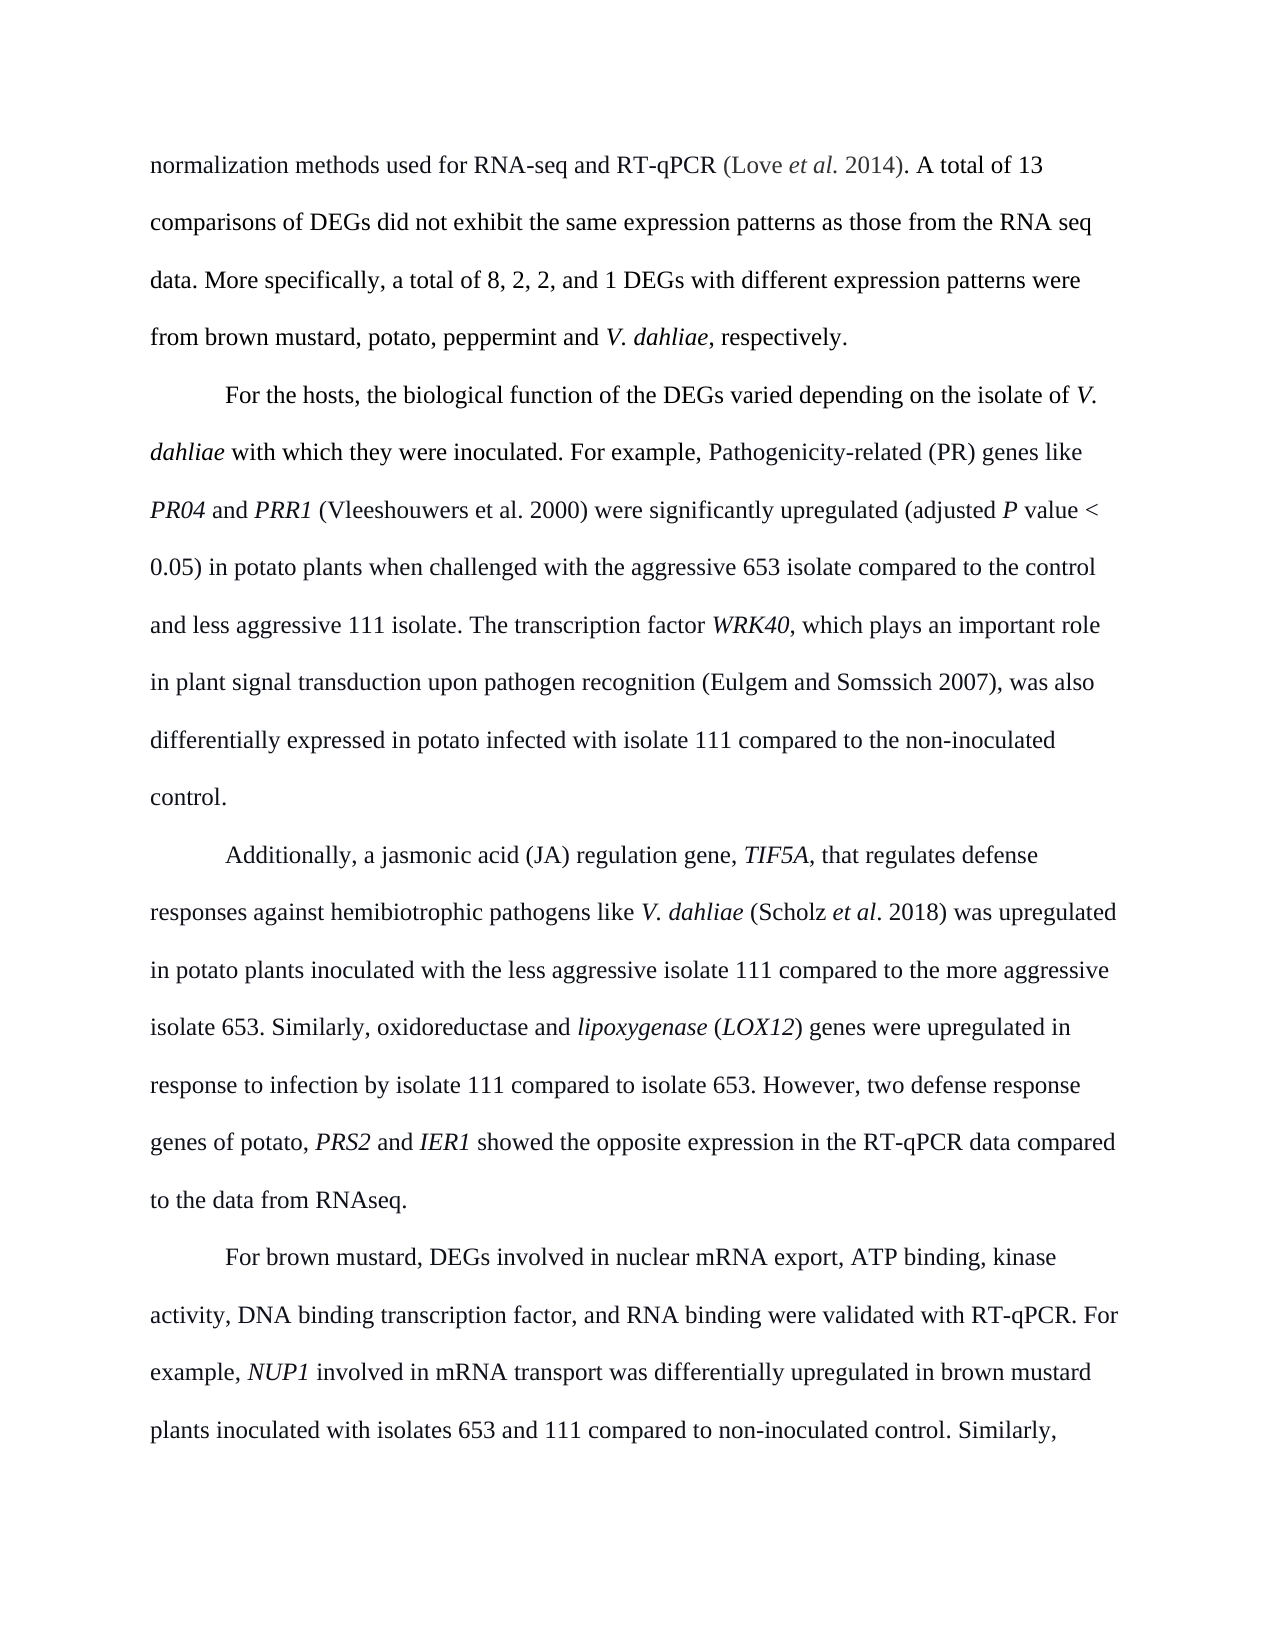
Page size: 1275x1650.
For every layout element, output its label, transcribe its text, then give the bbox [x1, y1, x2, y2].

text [150, 150, 1125, 351]
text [150, 1242, 1125, 1444]
text For the hosts, the biological function of the DEGs varied depending on the isolate of V. dahliae with which they were inoculated. For example, Pathogenicity-related (PR) genes like PR04 and PRR1 (Vleeshouwers et al. 2000) were significantly upregulated (adjusted P value < 0.05) in potato plants when challenged with the aggressive 653 isolate compared to the control and less aggressive 111 isolate. The transcription factor WRK40, which plays an important role in plant signal transduction upon pathogen recognition (Eulgem and Somssich 2007), was also differentially expressed in potato infected with isolate 111 compared to the non-inoculated control. [150, 380, 1125, 811]
text Additionally, a jasmonic acid (JA) regulation gene, TIF5A, that regulates defense responses against hemibiotrophic pathogens like V. dahliae (Scholz et al. 2018) was upregulated in potato plants inoculated with the less aggressive isolate 111 compared to the more aggressive isolate 653. Similarly, oxidoreductase and lipoxygenase (LOX12) genes were upregulated in response to infection by isolate 111 compared to isolate 653. However, two defense response genes of potato, PRS2 and IER1 showed the opposite expression in the RT-qPCR data compared to the data from RNAseq. [150, 840, 1125, 1214]
